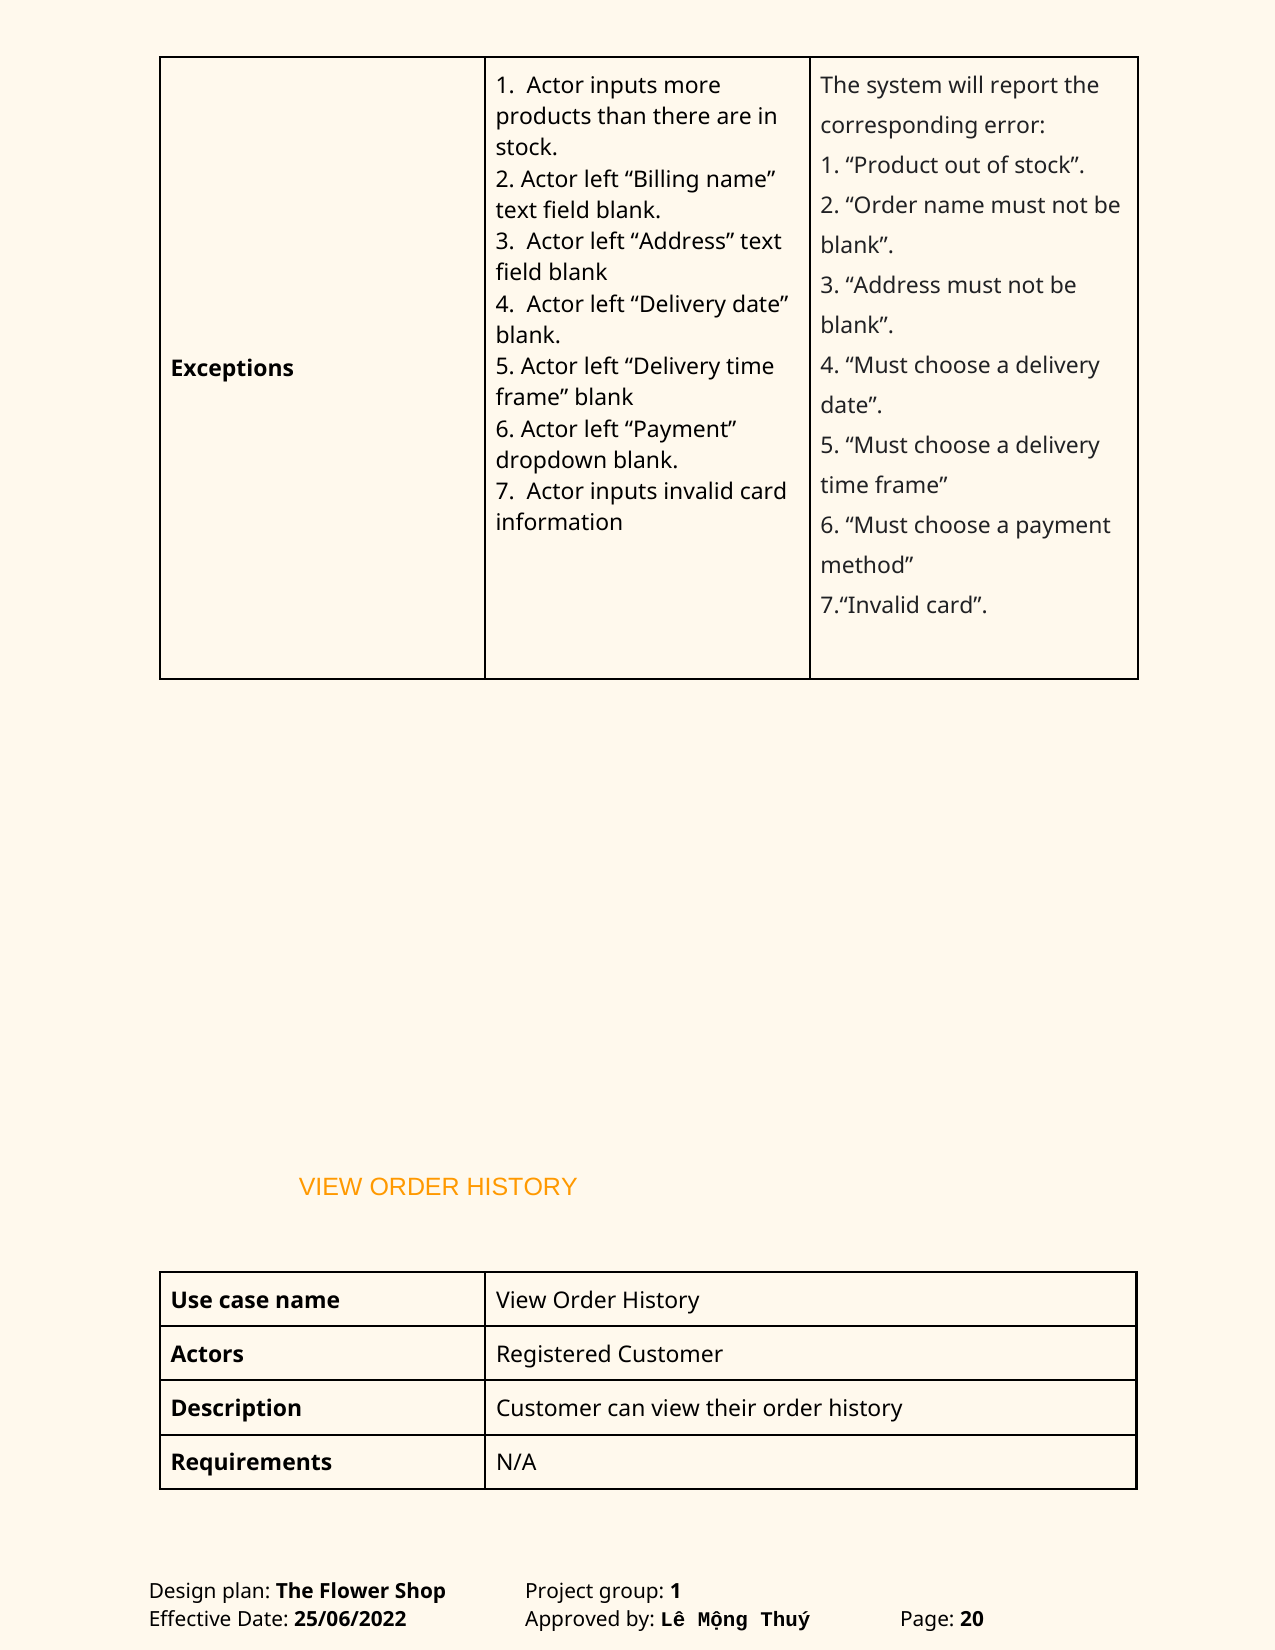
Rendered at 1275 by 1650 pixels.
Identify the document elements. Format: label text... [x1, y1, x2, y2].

table_cell 1. Actor inputs more products than there are in stock. 2. Actor left “Billing name” text field blank. 3. Actor left “Address” text field blank 4. Actor left “Delivery date” blank. 5. Actor left “Delivery time frame” blank 6. Actor left “Payment” dropdown blank. 7. Actor inputs invalid card information [486, 58, 809, 678]
table_cell Description [161, 1381, 484, 1433]
table_header View Order History [486, 1273, 1135, 1325]
table_cell Customer can view their order history [486, 1381, 1135, 1433]
table_cell The system will report the corresponding error: 1. “Product out of stock”. 2. “Order name must not be blank”. 3. “Address must not be blank”. 4. “Must choose a delivery date”. 5. “Must choose a delivery time frame” 6. “Must choose a payment method” 7.“Invalid card”. [811, 58, 1137, 678]
table_cell Registered Customer [486, 1327, 1135, 1379]
table_cell Actors [161, 1327, 484, 1379]
table_header Use case name [161, 1273, 484, 1325]
subtitle VIEW ORDER HISTORY [223, 1172, 1127, 1201]
table_cell Exceptions [161, 58, 484, 678]
table_cell N/A [486, 1436, 1135, 1488]
table_cell Requirements [161, 1436, 484, 1488]
